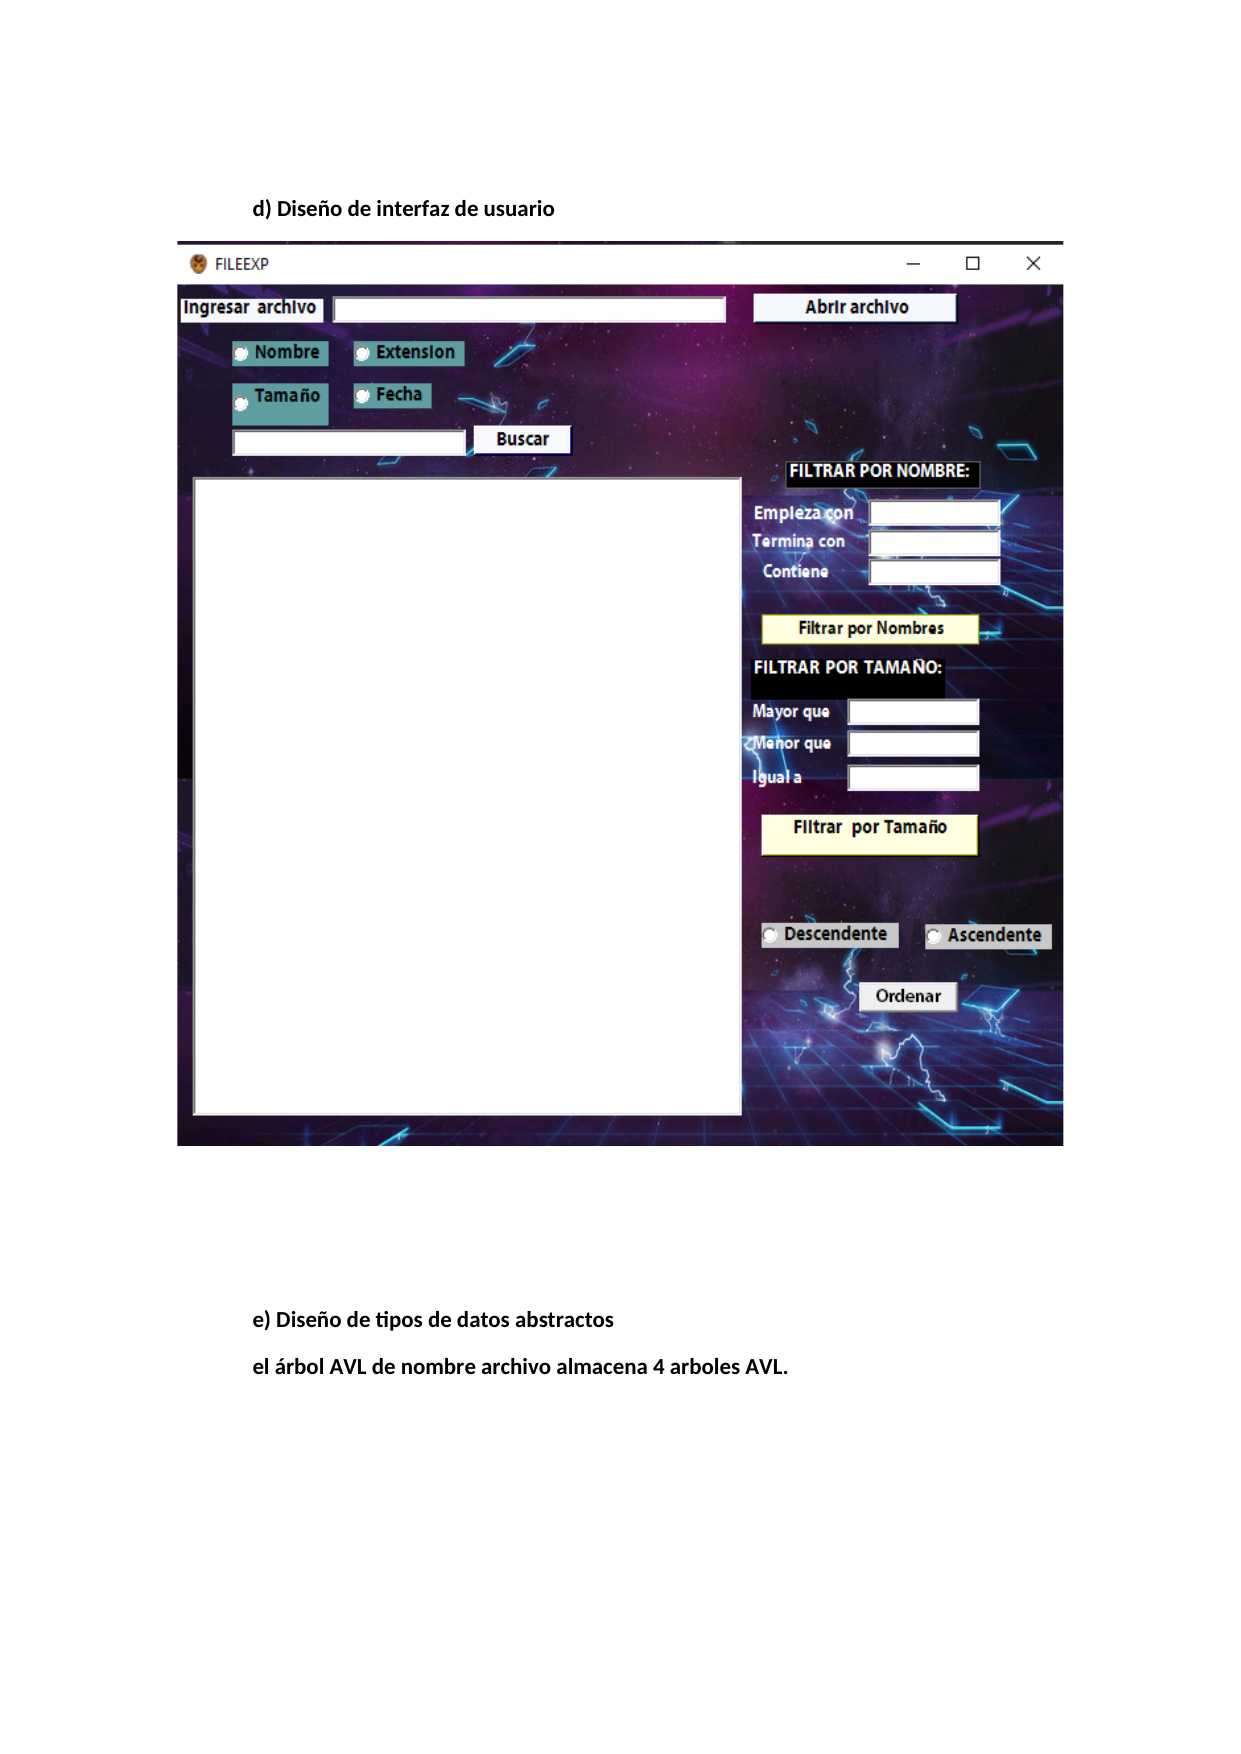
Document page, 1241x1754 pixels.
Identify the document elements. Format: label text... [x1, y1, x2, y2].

text e) Diseño de tipos de datos abstractos [252, 1305, 1063, 1333]
text el árbol AVL de nombre archivo almacena 4 arboles AVL. [252, 1352, 1063, 1380]
picture [177, 241, 1064, 1146]
text d) Diseño de interfaz de usuario [252, 194, 1063, 222]
